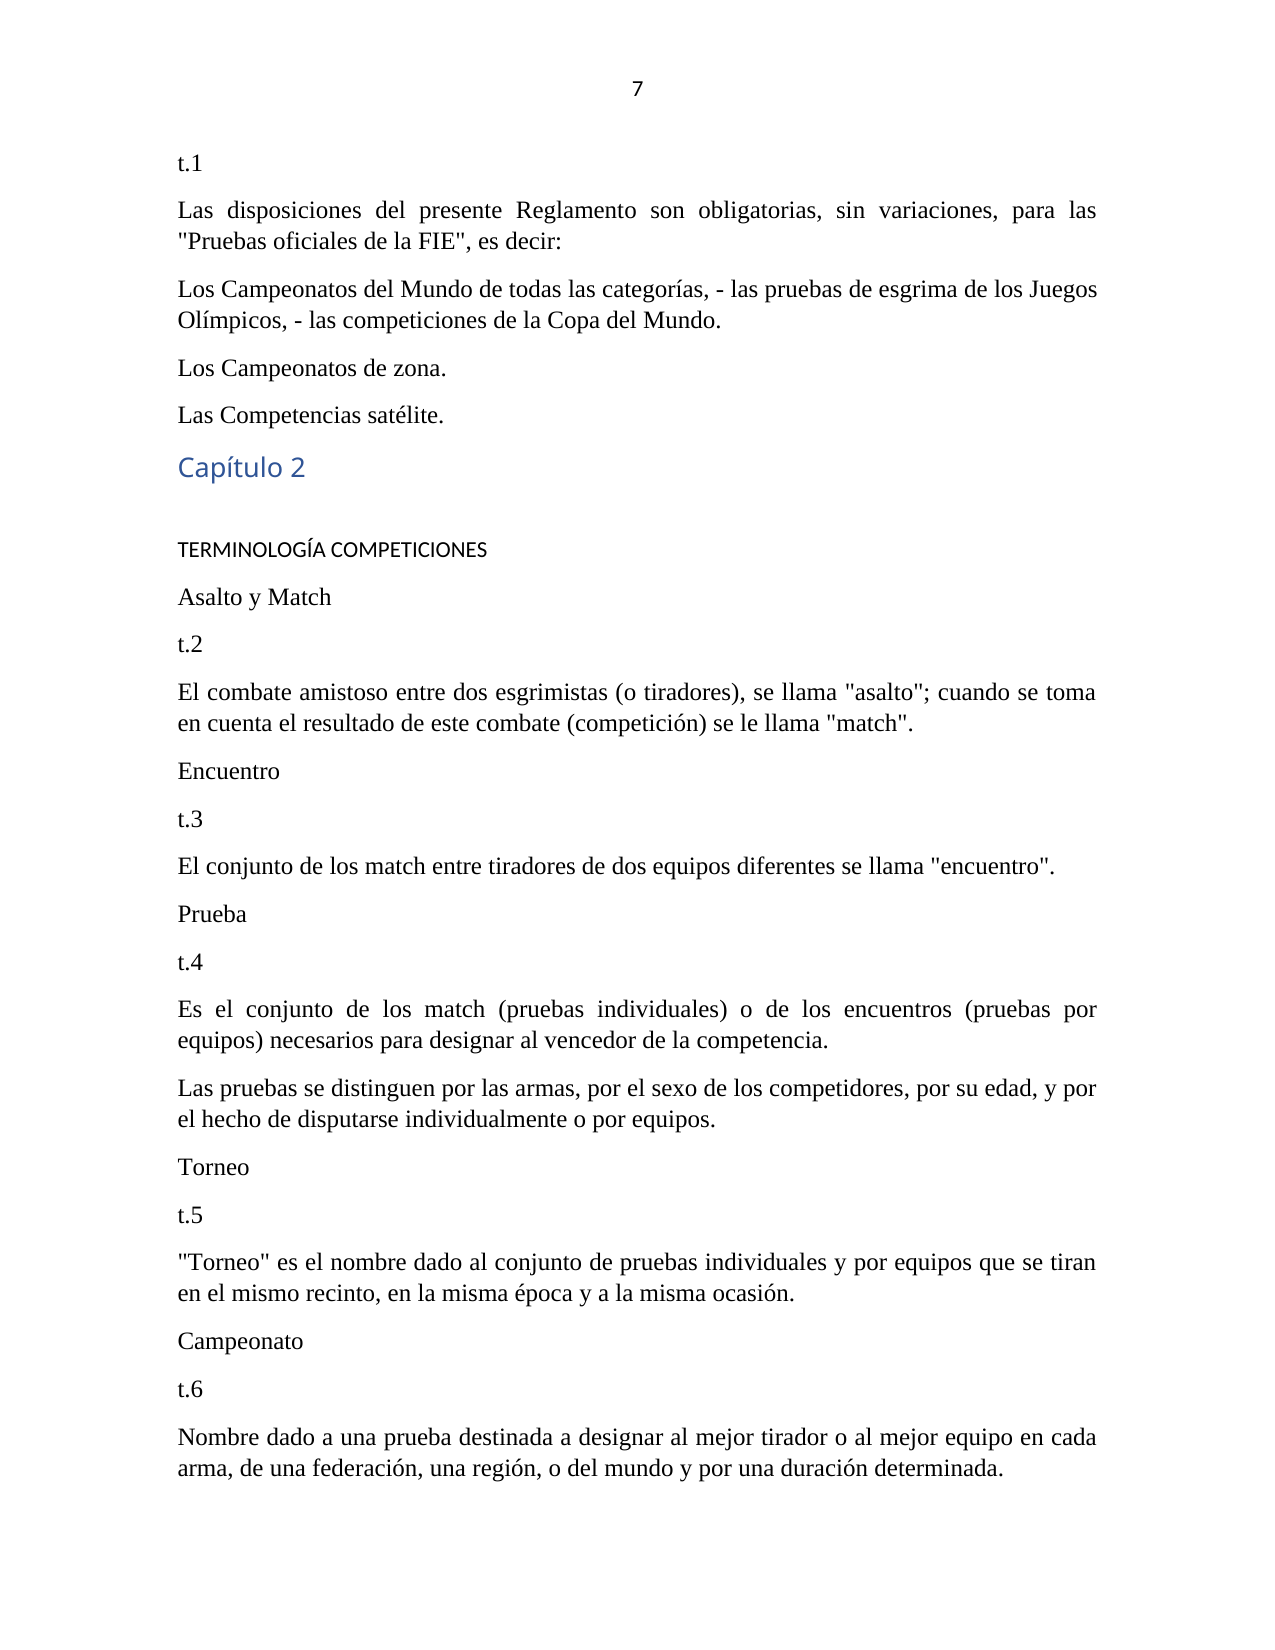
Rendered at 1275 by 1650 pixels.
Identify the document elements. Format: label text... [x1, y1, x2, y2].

text TERMINOLOGÍA COMPETICIONES [177, 535, 1098, 563]
text Campeonato [177, 1326, 1098, 1355]
text "Torneo" es el nombre dado al conjunto de pruebas individuales y por equipos que se tiran en el mismo recinto, en la misma época y a la misma ocasión. [177, 1247, 1098, 1307]
text Las disposiciones del presente Reglamento son obligatorias, sin variaciones, para las "Pruebas oficiales de la FIE", es decir: [177, 195, 1098, 255]
text t.4 [177, 947, 1098, 976]
text Las Competencias satélite. [177, 401, 1098, 429]
text Las pruebas se distinguen por las armas, por el sexo de los competidores, por su edad, y por el hecho de disputarse individualmente o por equipos. [177, 1073, 1098, 1133]
text t.6 [177, 1374, 1098, 1403]
text Asalto y Match [177, 582, 1098, 611]
text El combate amistoso entre dos esgrimistas (o tiradores), se llama "asalto"; cuando se toma en cuenta el resultado de este combate (competición) se le llama "match". [177, 677, 1098, 737]
text Los Campeonatos de zona. [177, 353, 1098, 382]
text Torneo [177, 1152, 1098, 1181]
text Nombre dado a una prueba destinada a designar al mejor tirador o al mejor equipo en cada arma, de una federación, una región, o del mundo y por una duración determinada. [177, 1422, 1098, 1481]
text Es el conjunto de los match (pruebas individuales) o de los encuentros (pruebas por equipos) necesarios para designar al vencedor de la competencia. [177, 994, 1098, 1054]
text t.5 [177, 1200, 1098, 1228]
text Encuentro [177, 756, 1098, 785]
text t.1 [177, 148, 1098, 176]
text El conjunto de los match entre tiradores de dos equipos diferentes se llama "encuentro". [177, 851, 1098, 880]
text Los Campeonatos del Mundo de todas las categorías, - las pruebas de esgrima de los Juegos Olímpicos, - las competiciones de la Copa del Mundo. [177, 274, 1098, 334]
subtitle Capítulo 2 [177, 448, 1098, 485]
text Prueba [177, 899, 1098, 928]
text t.2 [177, 629, 1098, 658]
text t.3 [177, 804, 1098, 832]
